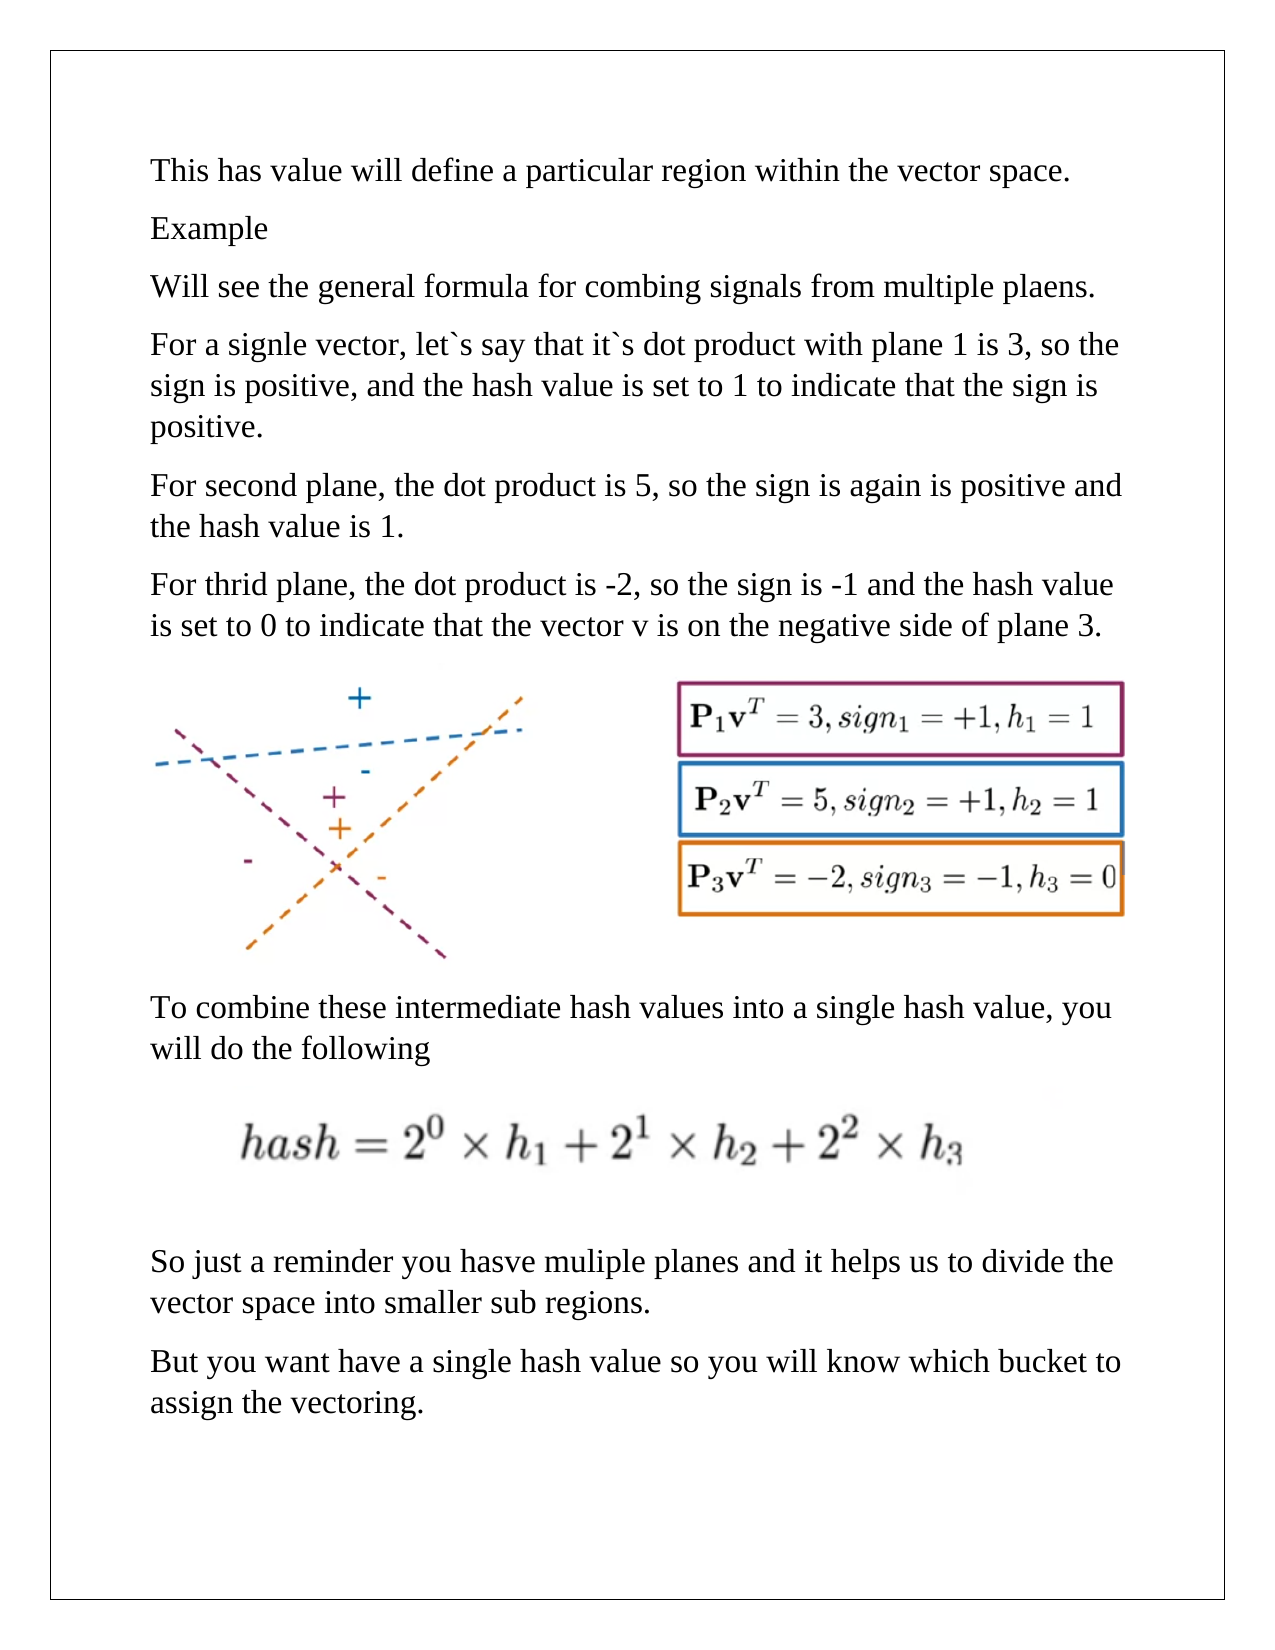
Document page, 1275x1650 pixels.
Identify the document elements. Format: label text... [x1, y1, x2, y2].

text This has value will define a particular region within the vector space. [150, 150, 1125, 188]
text For thrid plane, the dot product is -2, so the sign is -1 and the hash value is set to 0 to indicate that the vector v is on the negative side of plane 3. [150, 564, 1125, 644]
picture [202, 1086, 1073, 1223]
text Will see the general formula for combing signals from multiple plaens. [150, 266, 1125, 304]
text For second plane, the dot product is 5, so the sign is again is positive and the hash value is 1. [150, 465, 1125, 544]
text For a signle vector, let`s say that it`s dot product with plane 1 is 3, so the sign is positive, and the hash value is set to 1 to indicate that the sign is positive. [150, 324, 1125, 445]
text But you want have a single hash value so you will know which bucket to assign the vectoring. [150, 1341, 1125, 1421]
picture [150, 663, 1125, 969]
text So just a reminder you hasve muliple planes and it helps us to divide the vector space into smaller sub regions. [150, 1241, 1125, 1321]
text To combine these intermediate hash values into a single hash value, you will do the following [150, 987, 1125, 1067]
text Example [150, 208, 1125, 246]
